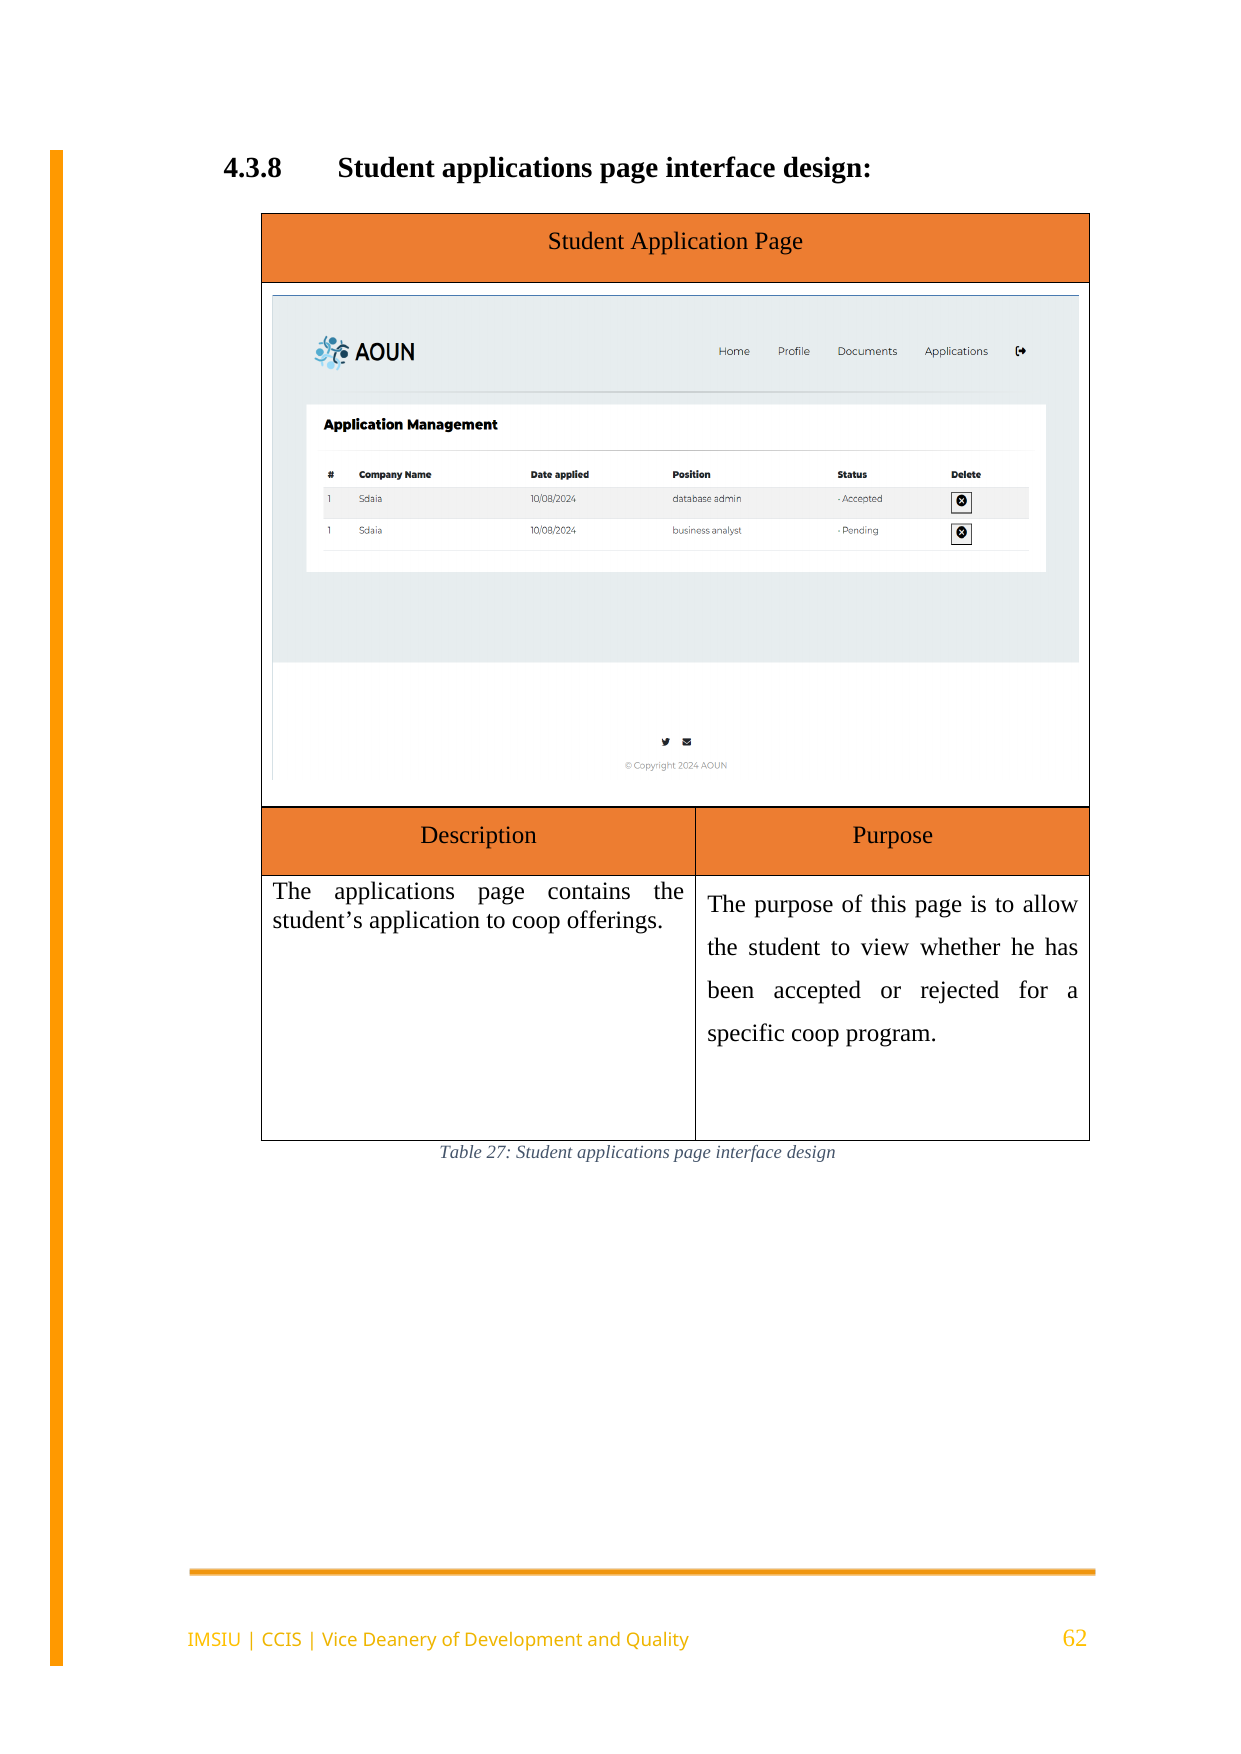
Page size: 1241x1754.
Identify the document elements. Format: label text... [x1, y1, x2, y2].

table_cell Description [262, 808, 695, 875]
text Table 27: Student applications page interface design [186, 1141, 1090, 1162]
picture [272, 295, 1079, 780]
table_cell Purpose [696, 808, 1089, 875]
table_cell The applications page contains the student’s application to coop offerings. [262, 876, 695, 1140]
table_cell The purpose of this page is to allow the student to view whether he has been accepted or rejected for a specific coop program. [696, 876, 1089, 1140]
table_header Student Application Page [262, 214, 1089, 282]
list Student applications page interface design: [223, 150, 1090, 183]
picture [187, 1567, 1100, 1576]
table_cell [262, 283, 1089, 806]
